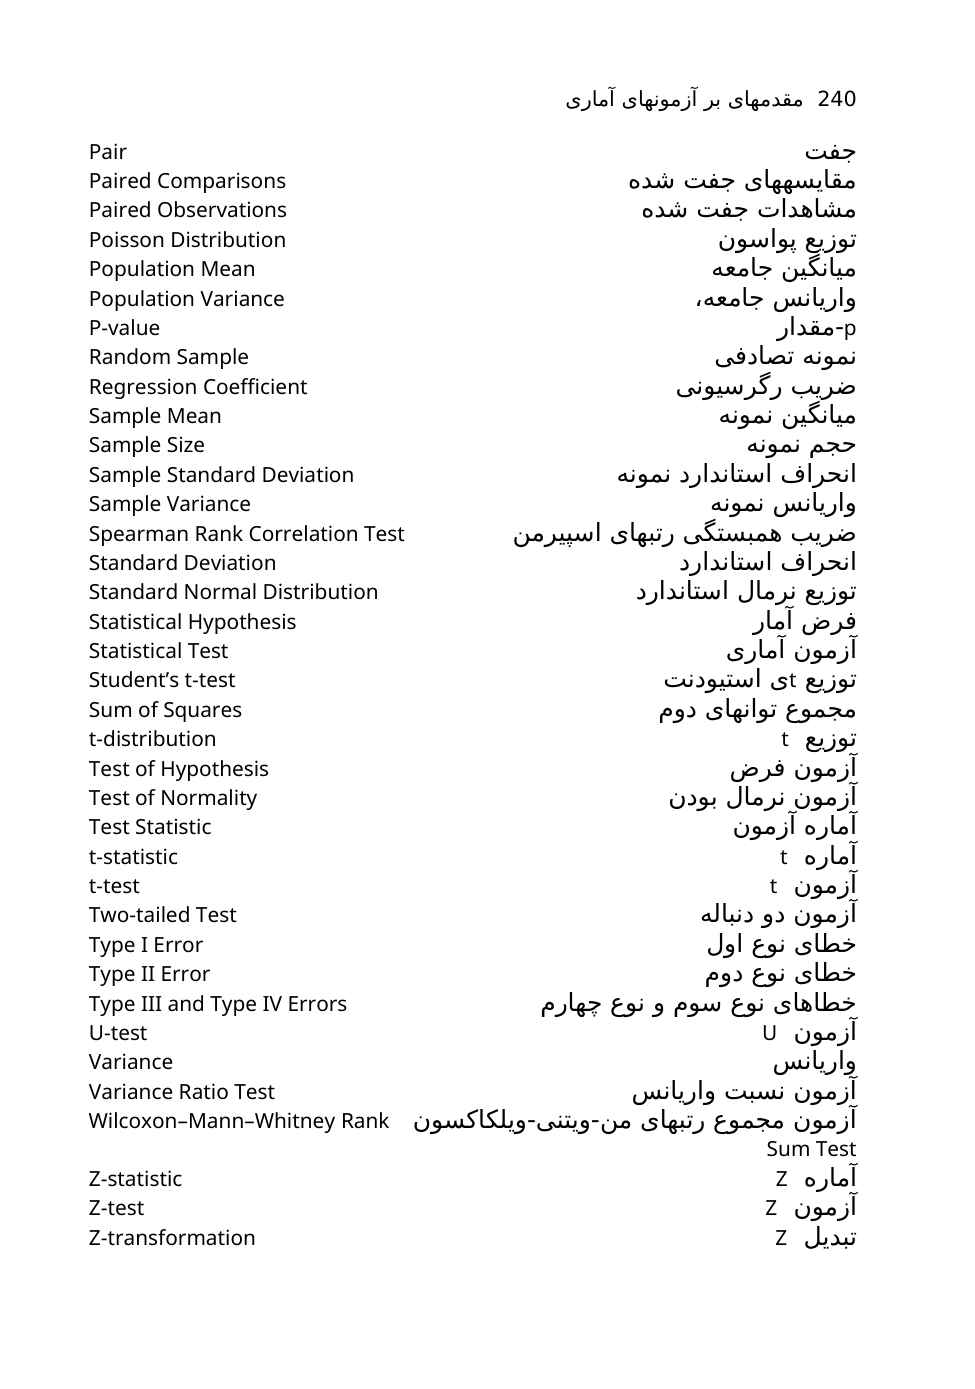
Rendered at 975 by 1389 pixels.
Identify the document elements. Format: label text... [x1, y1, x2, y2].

text انحراف استاندارد نمونه Sample Standard Deviation [89, 459, 857, 488]
text خطای نوع اول Type I Error [89, 929, 857, 958]
text مشاهدات جفت شده Paired Observations [89, 194, 857, 224]
text توزیع پواسون Poisson Distribution [89, 224, 857, 253]
text ضریب رگرسیونی Regression Coefficient [89, 371, 857, 400]
text تبدیل Z Z-transformation [89, 1222, 857, 1251]
text توزیع نرمال استاندارد Standard Normal Distribution [89, 576, 857, 606]
text فرض آمار Statistical Hypothesis [89, 606, 857, 635]
text میانگین جامعه Population Mean [89, 253, 857, 283]
text آزمون نسبت واریانس Variance Ratio Test [89, 1076, 857, 1105]
text آماره t t-statistic [89, 841, 857, 870]
text واریانس نمونه Sample Variance [89, 488, 857, 518]
text انحراف استاندارد Standard Deviation [89, 547, 857, 576]
text آزمون فرض Test of Hypothesis [89, 753, 857, 782]
text آزمون Z Z-test [89, 1192, 857, 1222]
text واریانس جامعه، Population Variance [89, 283, 857, 312]
text توزیع tی استیودنت Student’s t-test [89, 664, 857, 694]
text آزمون t t-test [89, 870, 857, 899]
text آماره آزمون Test Statistic [89, 811, 857, 841]
text آزمون آماری Statistical Test [89, 635, 857, 664]
text آزمون نرمال بودن Test of Normality [89, 782, 857, 811]
text واریانس Variance [89, 1046, 857, 1076]
text میانگین نمونه Sample Mean [89, 400, 857, 429]
text حجم نمونه Sample Size [89, 429, 857, 459]
text جفت Pair [89, 136, 857, 165]
text مجموع توان‏های دوم Sum of Squares [89, 694, 857, 723]
text مقایسه‏های جفت شده Paired Comparisons [89, 165, 857, 194]
text آزمون مجموع رتبه‏ای من-ویتنی-ویلکاکسون Wilcoxon–Mann–Whitney Rank Sum Test [89, 1105, 857, 1163]
text p-مقدار P-value [89, 312, 857, 341]
text توزیع t t-distribution [89, 723, 857, 753]
text نمونه تصادفی Random Sample [89, 341, 857, 371]
text آزمون U U-test [89, 1017, 857, 1046]
text ضریب همبستگی رتبه‏ای اسپيرمن Spearman Rank Correlation Test [89, 518, 857, 547]
text آزمون دو دنباله Two-tailed Test [89, 899, 857, 929]
text آماره Z Z-statistic [89, 1163, 857, 1192]
text خطای نوع دوم Type II Error [89, 958, 857, 988]
text خطاهای نوع سوم و نوع چهارم Type III and Type IV Errors [89, 988, 857, 1017]
